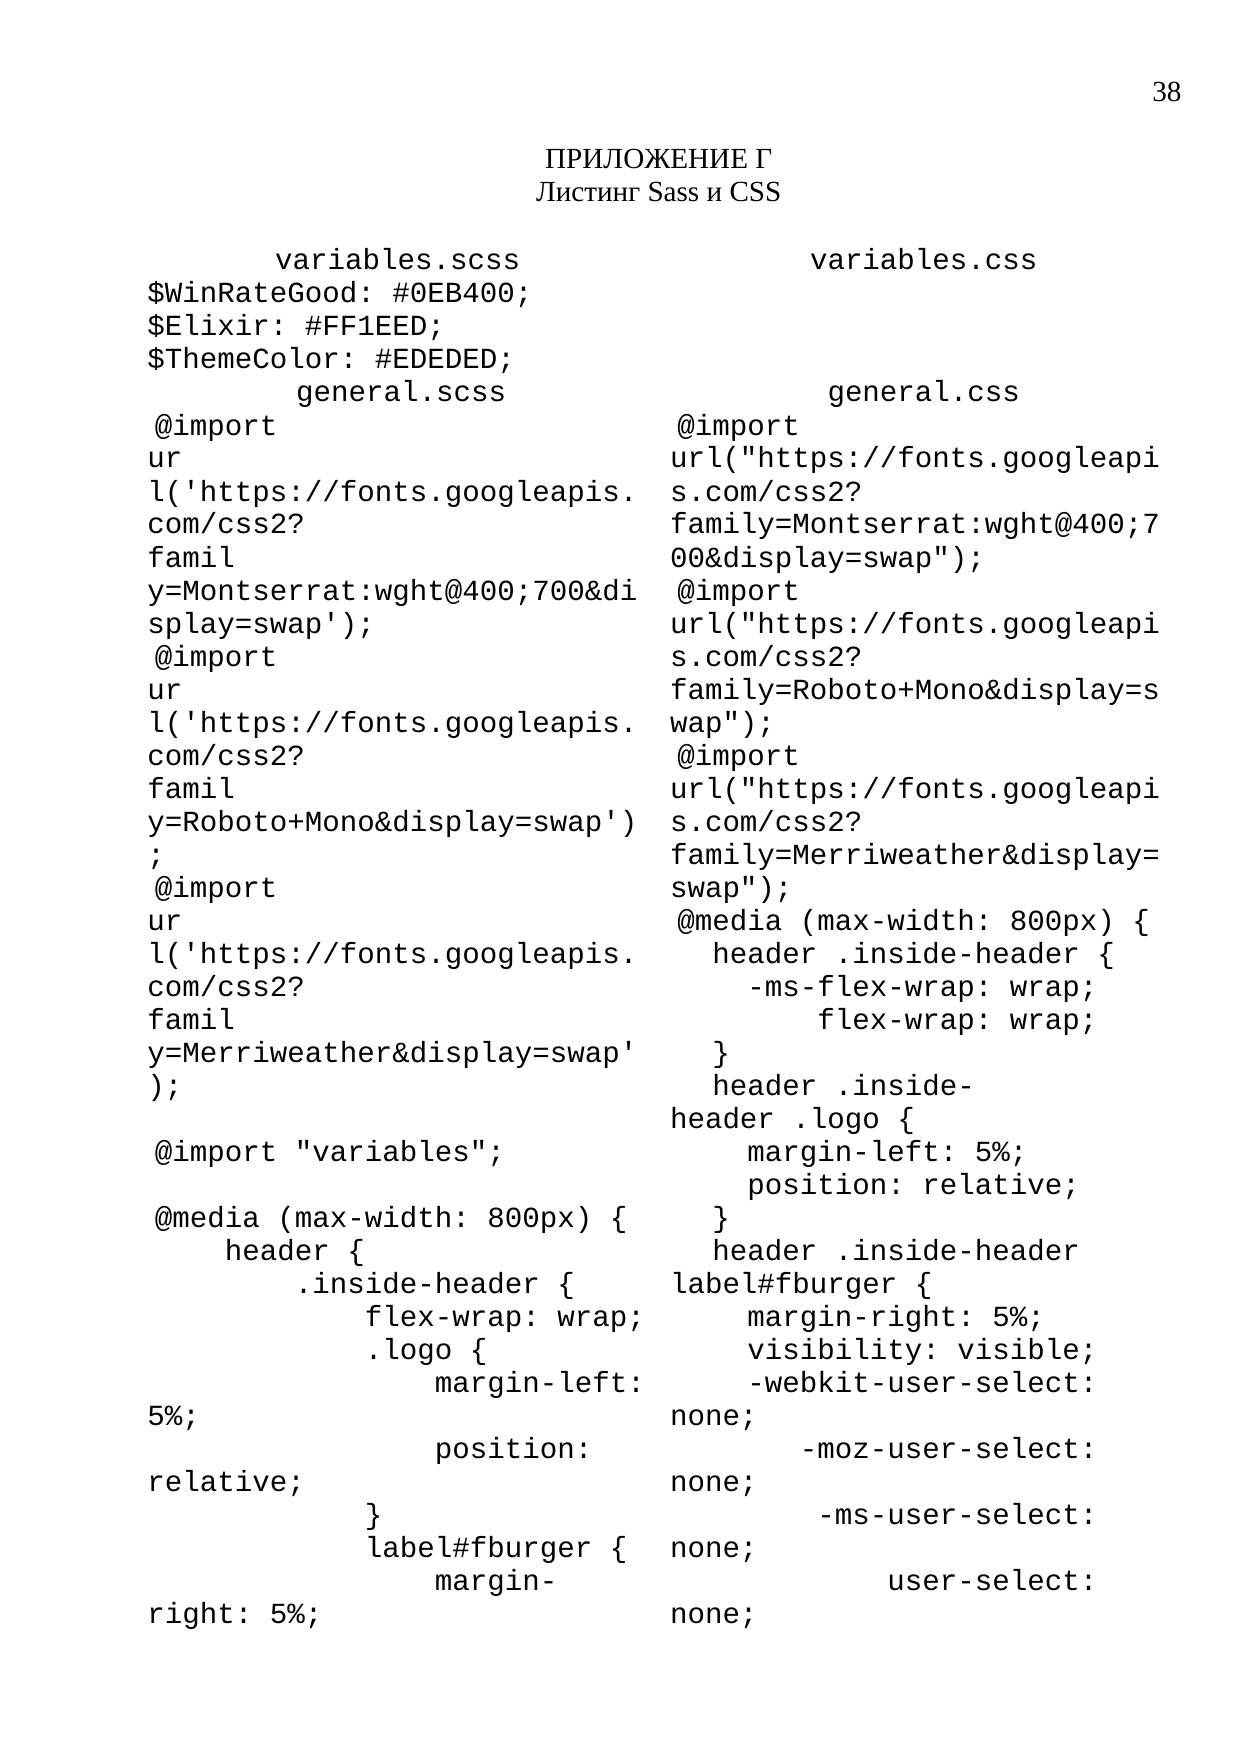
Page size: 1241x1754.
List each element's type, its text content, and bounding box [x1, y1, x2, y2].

table_header variables.scss $WinRateGood: #0EB400; $Elixir: #FF1EED; $ThemeColor: #EDEDED; [136, 246, 658, 378]
text ПРИЛОЖЕНИЕ Г Листинг Sass и CSS [136, 141, 1181, 208]
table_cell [136, 378, 658, 1632]
table_header variables.css [659, 246, 1181, 378]
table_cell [659, 378, 1181, 1632]
